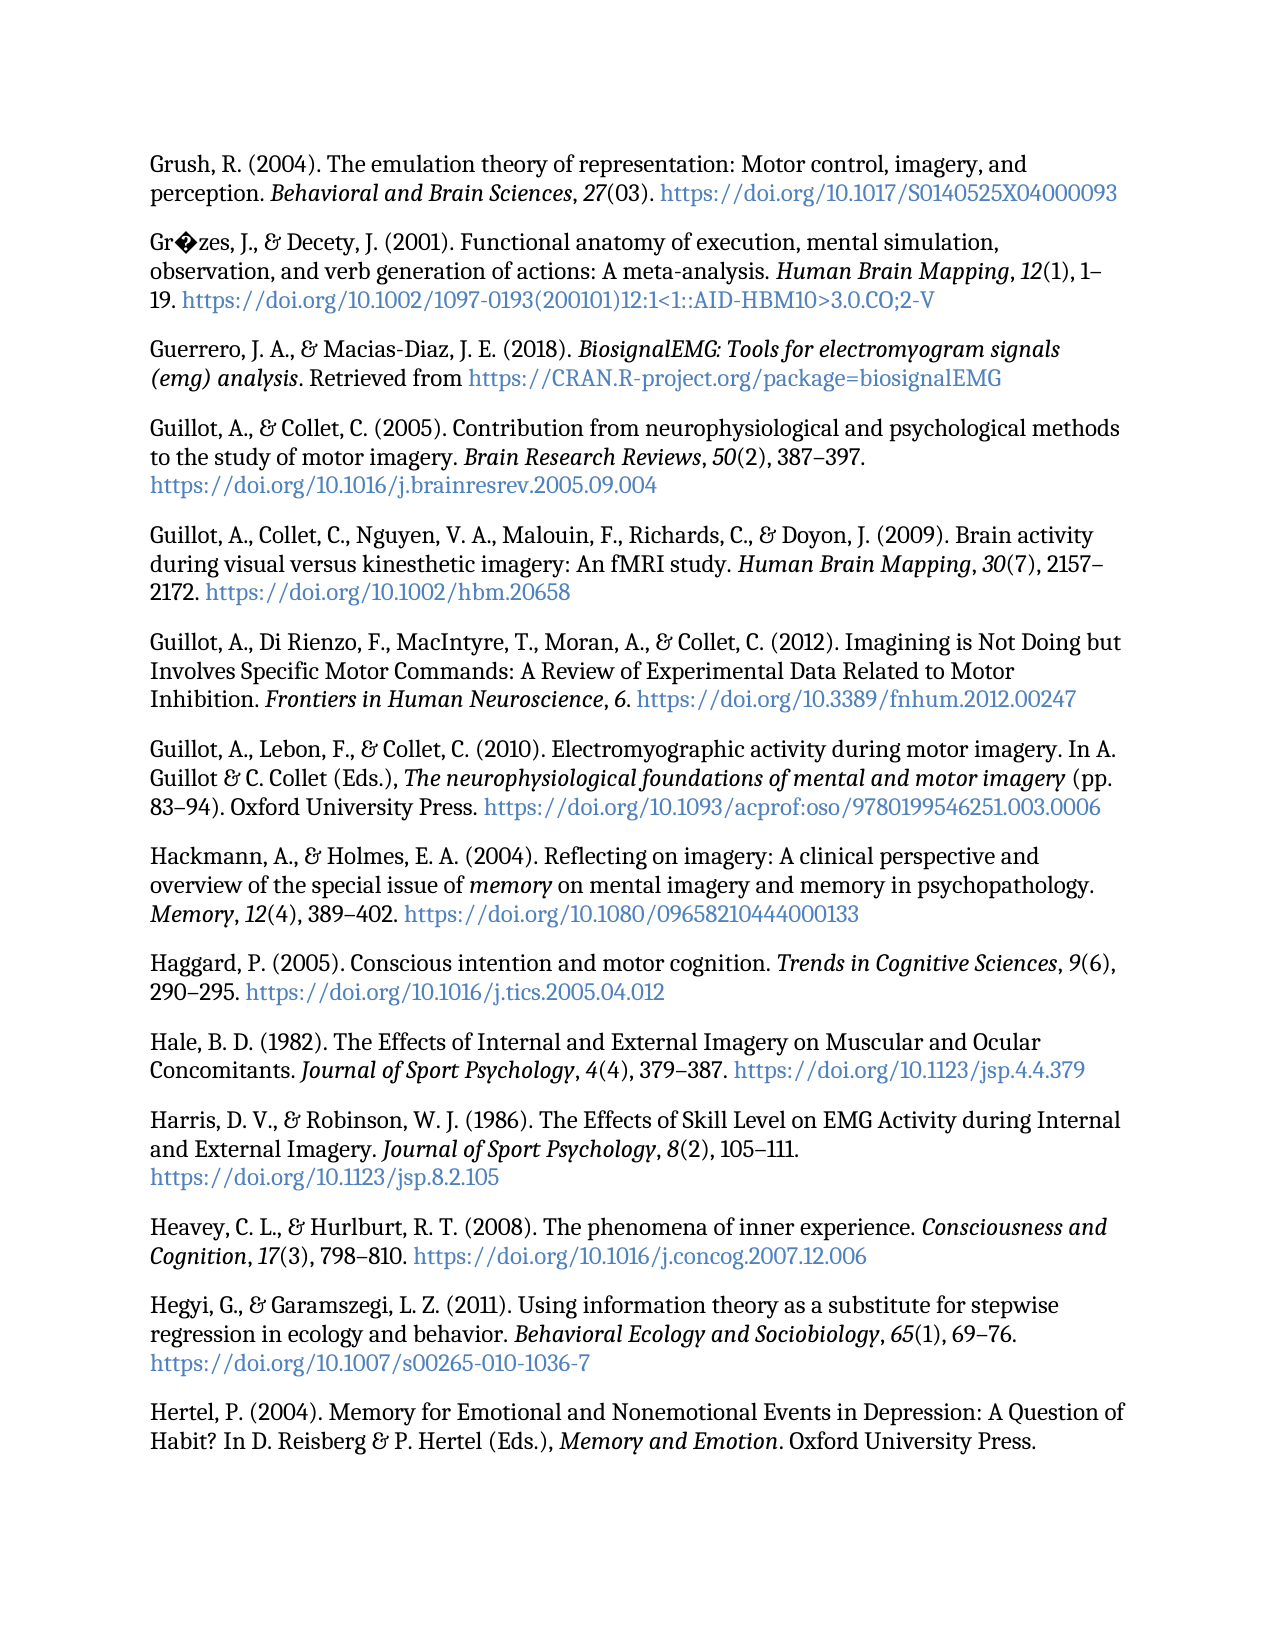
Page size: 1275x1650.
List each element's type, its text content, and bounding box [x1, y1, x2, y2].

text Guillot, A., Collet, C., Nguyen, V. A., Malouin, F., Richards, C., & Doyon, J. (2009). Brain activity during visual versus kinesthetic imagery: An fMRI study. Human Brain Mapping, 30(7), 2157–2172. https://doi.org/10.1002/hbm.20658 [150, 521, 1125, 607]
text Guillot, A., & Collet, C. (2005). Contribution from neurophysiological and psychological methods to the study of motor imagery. Brain Research Reviews, 50(2), 387–397. https://doi.org/10.1016/j.brainresrev.2005.09.004 [150, 414, 1125, 500]
text Harris, D. V., & Robinson, W. J. (1986). The Effects of Skill Level on EMG Activity during Internal and External Imagery. Journal of Sport Psychology, 8(2), 105–111. https://doi.org/10.1123/jsp.8.2.105 [150, 1106, 1125, 1192]
text Hale, B. D. (1982). The Effects of Internal and External Imagery on Muscular and Ocular Concomitants. Journal of Sport Psychology, 4(4), 379–387. https://doi.org/10.1123/jsp.4.4.379 [150, 1027, 1125, 1085]
text Haggard, P. (2005). Conscious intention and motor cognition. Trends in Cognitive Sciences, 9(6), 290–295. https://doi.org/10.1016/j.tics.2005.04.012 [150, 949, 1125, 1007]
text Heavey, C. L., & Hurlburt, R. T. (2008). The phenomena of inner experience. Consciousness and Cognition, 17(3), 798–810. https://doi.org/10.1016/j.concog.2007.12.006 [150, 1213, 1125, 1270]
text Guillot, A., Di Rienzo, F., MacIntyre, T., Moran, A., & Collet, C. (2012). Imagining is Not Doing but Involves Specific Motor Commands: A Review of Experimental Data Related to Motor Inhibition. Frontiers in Human Neuroscience, 6. https://doi.org/10.3389/fnhum.2012.00247 [150, 628, 1125, 714]
text Hertel, P. (2004). Memory for Emotional and Nonemotional Events in Depression: A Question of Habit? In D. Reisberg & P. Hertel (Eds.), Memory and Emotion. Oxford University Press. [150, 1398, 1125, 1456]
text Hegyi, G., & Garamszegi, L. Z. (2011). Using information theory as a substitute for stepwise regression in ecology and behavior. Behavioral Ecology and Sociobiology, 65(1), 69–76. https://doi.org/10.1007/s00265-010-1036-7 [150, 1291, 1125, 1377]
text Gr�zes, J., & Decety, J. (2001). Functional anatomy of execution, mental simulation, observation, and verb generation of actions: A meta-analysis. Human Brain Mapping, 12(1), 1–19. https://doi.org/10.1002/1097-0193(200101)12:1<1::AID-HBM10>3.0.CO;2-V [150, 228, 1125, 314]
text Hackmann, A., & Holmes, E. A. (2004). Reflecting on imagery: A clinical perspective and overview of the special issue of memory on mental imagery and memory in psychopathology. Memory, 12(4), 389–402. https://doi.org/10.1080/09658210444000133 [150, 842, 1125, 928]
text Guillot, A., Lebon, F., & Collet, C. (2010). Electromyographic activity during motor imagery. In A. Guillot & C. Collet (Eds.), The neurophysiological foundations of mental and motor imagery (pp. 83–94). Oxford University Press. https://doi.org/10.1093/acprof:oso/9780199546251.003.0006 [150, 735, 1125, 821]
text Guerrero, J. A., & Macias-Diaz, J. E. (2018). BiosignalEMG: Tools for electromyogram signals (emg) analysis. Retrieved from https://CRAN.R-project.org/package=biosignalEMG [150, 335, 1125, 393]
text Grush, R. (2004). The emulation theory of representation: Motor control, imagery, and perception. Behavioral and Brain Sciences, 27(03). https://doi.org/10.1017/S0140525X04000093 [150, 150, 1125, 207]
